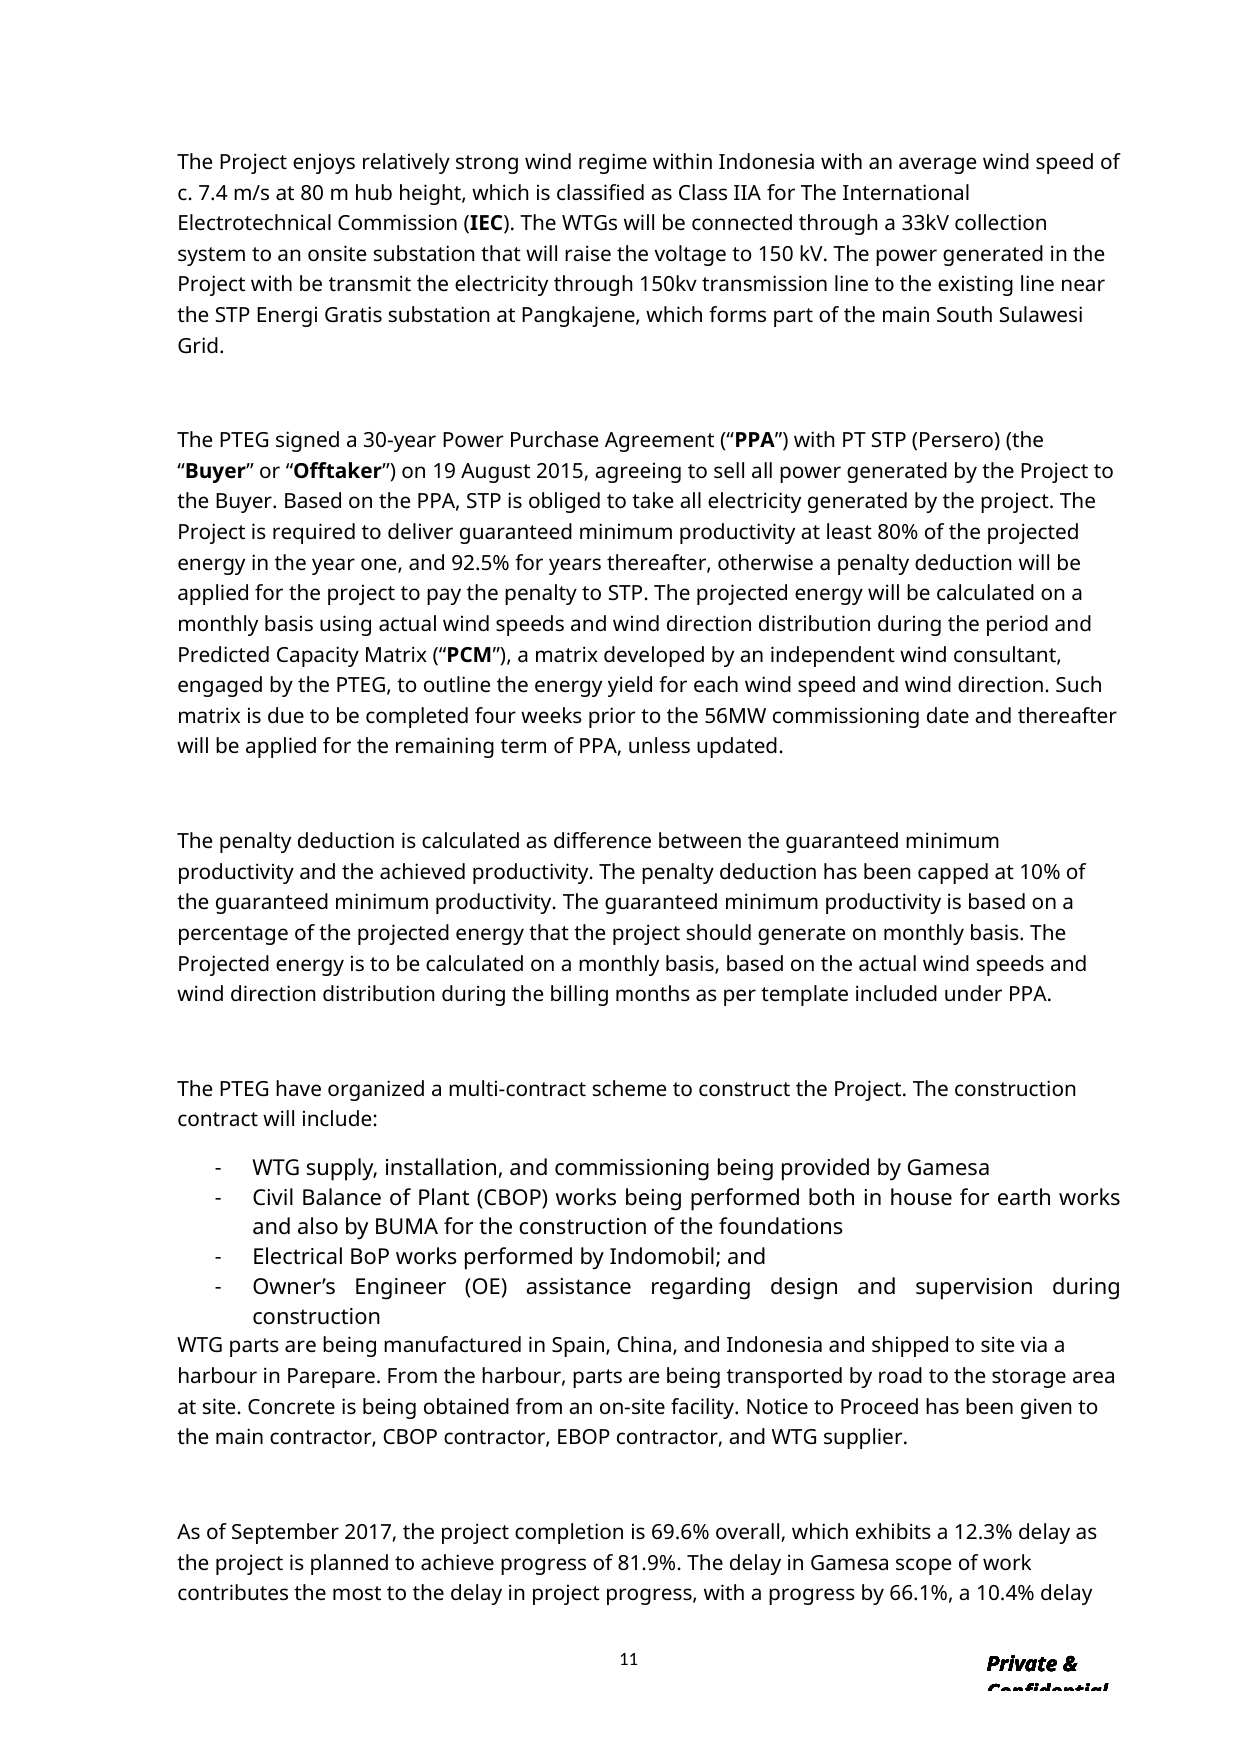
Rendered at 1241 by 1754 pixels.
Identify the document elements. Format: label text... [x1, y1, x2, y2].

text WTG parts are being manufactured in Spain, China, and Indonesia and shipped to site via a harbour in Parepare. From the harbour, parts are being transported by road to the storage area at site. Concrete is being obtained from an on-site facility. Notice to Proceed has been given to the main contractor, CBOP contractor, EBOP contractor, and WTG supplier. [177, 1331, 1122, 1451]
list WTG supply, installation, and commissioning being provided by Gamesa [214, 1152, 1122, 1182]
list Civil Balance of Plant (CBOP) works being performed both in house for earth works and also by BUMA for the construction of the foundations [214, 1182, 1122, 1241]
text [177, 1517, 1122, 1607]
text The PTEG have organized a multi-contract scheme to construct the Project. The construction contract will include: [177, 1074, 1122, 1133]
text The penalty deduction is calculated as difference between the guaranteed minimum productivity and the achieved productivity. The penalty deduction has been capped at 10% of the guaranteed minimum productivity. The guaranteed minimum productivity is based on a percentage of the projected energy that the project should generate on monthly basis. The Projected energy is to be calculated on a monthly basis, based on the actual wind speeds and wind direction distribution during the billing months as per template included under PPA. [177, 826, 1122, 1008]
list Electrical BoP works performed by Indomobil; and [214, 1241, 1122, 1271]
text The PTEG signed a 30-year Power Purchase Agreement (“PPA”) with PT STP (Persero) (the “Buyer” or “Offtaker”) on 19 August 2015, agreeing to sell all power generated by the Project to the Buyer. Based on the PPA, STP is obliged to take all electricity generated by the project. The Project is required to deliver guaranteed minimum productivity at least 80% of the projected energy in the year one, and 92.5% for years thereafter, otherwise a penalty deduction will be applied for the project to pay the penalty to STP. The projected energy will be calculated on a monthly basis using actual wind speeds and wind direction distribution during the period and Predicted Capacity Matrix (“PCM”), a matrix developed by an independent wind consultant, engaged by the PTEG, to outline the energy yield for each wind speed and wind direction. Such matrix is due to be completed four weeks prior to the 56MW commissioning date and thereafter will be applied for the remaining term of PPA, unless updated. [177, 425, 1122, 760]
text The Project enjoys relatively strong wind regime within Indonesia with an average wind speed of c. 7.4 m/s at 80 m hub height, which is classified as Class IIA for The International Electrotechnical Commission (IEC). The WTGs will be connected through a 33kV collection system to an onsite substation that will raise the voltage to 150 kV. The power generated in the Project with be transmit the electricity through 150kv transmission line to the existing line near the STP Energi Gratis substation at Pangkajene, which forms part of the main South Sulawesi Grid. [177, 147, 1122, 359]
list Owner’s Engineer (OE) assistance regarding design and supervision during construction [214, 1271, 1122, 1331]
